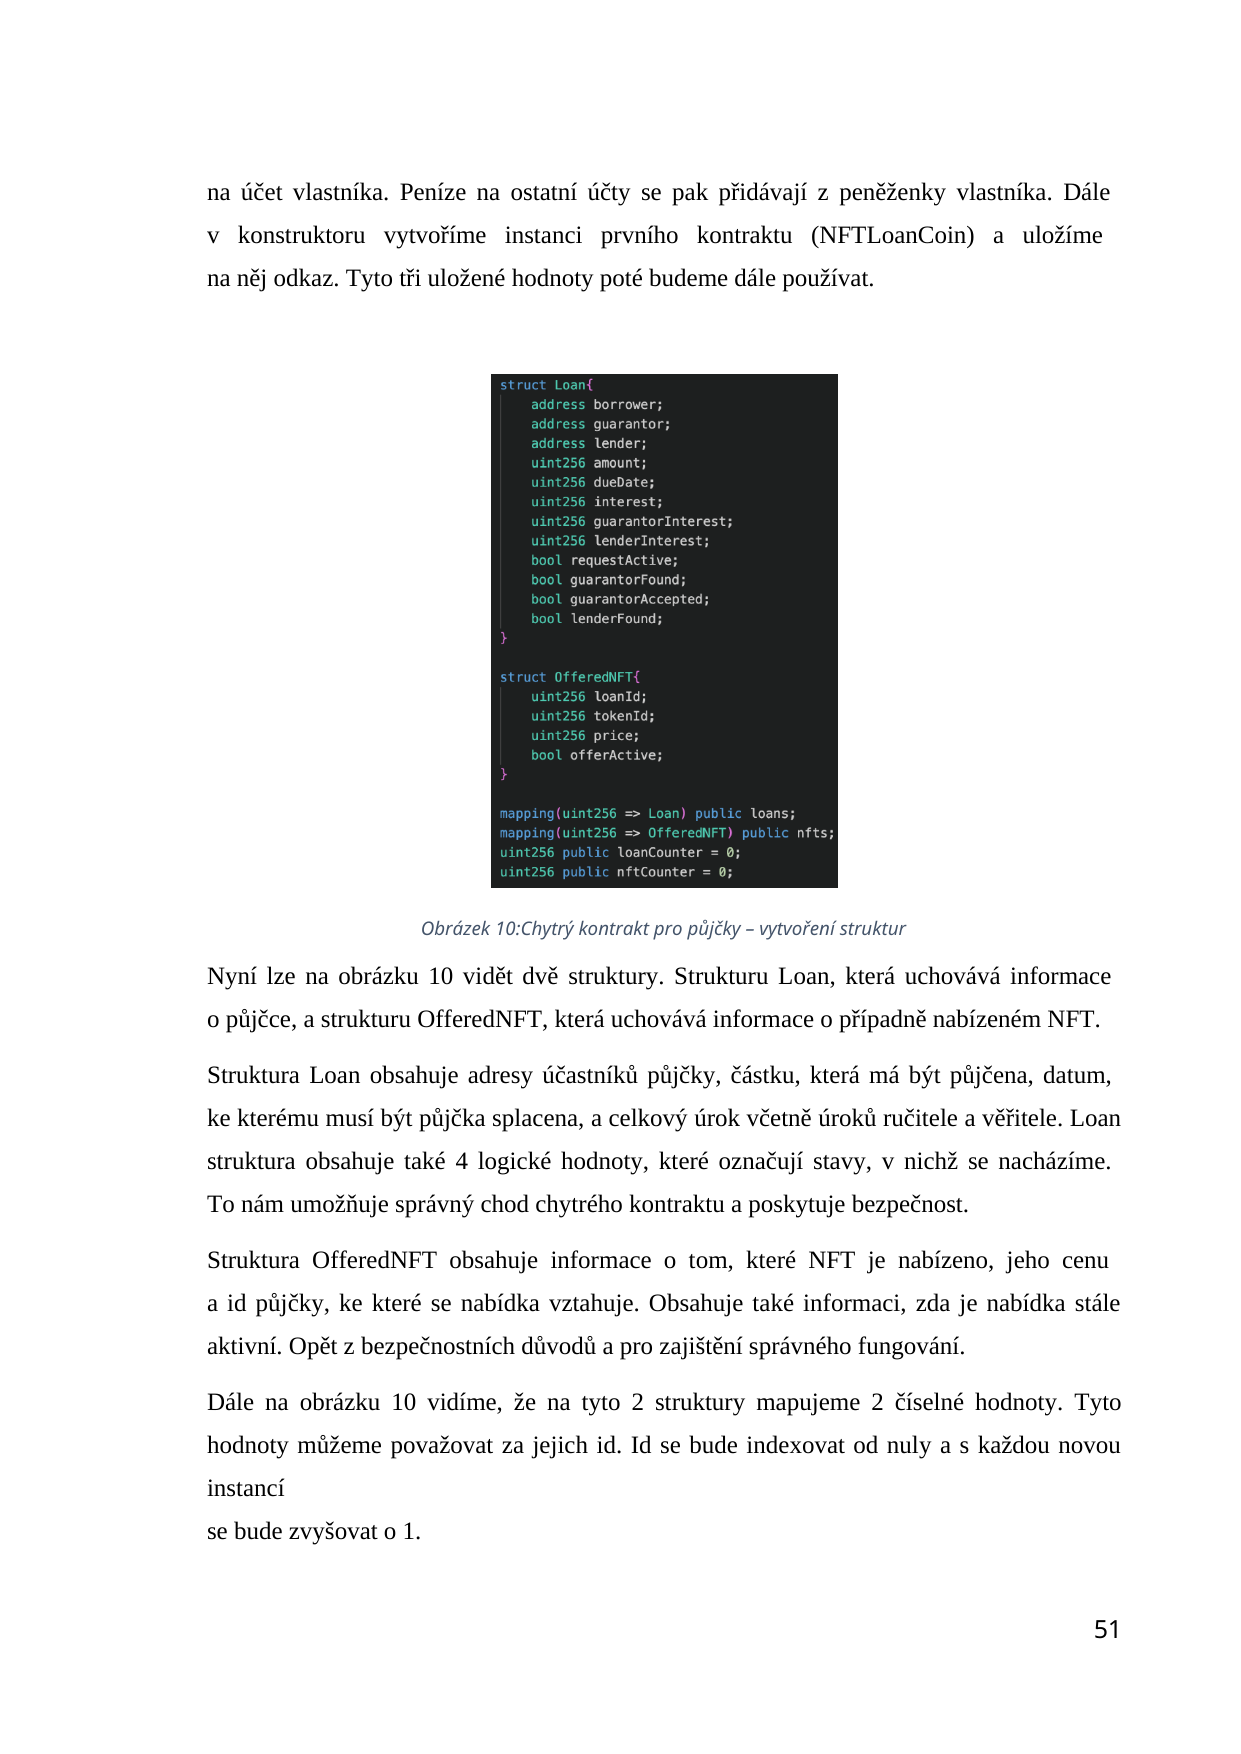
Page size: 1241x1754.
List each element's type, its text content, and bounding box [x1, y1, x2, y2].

text Struktura Loan obsahuje adresy účastníků půjčky, částku, která má být půjčena, datum, ke kterému musí být půjčka splacena, a celkový úrok včetně úroků ručitele a věřitele. Loan struktura obsahuje také 4 logické hodnoty, které označují stavy, v nichž se nacházíme. To nám umožňuje správný chod chytrého kontraktu a poskytuje bezpečnost. [207, 1060, 1122, 1218]
text Struktura OfferedNFT obsahuje informace o tom, které NFT je nabízeno, jeho cenu a id půjčky, ke které se nabídka vztahuje. Obsahuje také informaci, zda je nabídka stále aktivní. Opět z bezpečnostních důvodů a pro zajištění správného fungování. [207, 1245, 1122, 1360]
text Nyní lze na obrázku 10 vidět dvě struktury. Strukturu Loan, která uchovává informace o půjčce, a strukturu OfferedNFT, která uchovává informace o případně nabízeném NFT. [207, 961, 1122, 1033]
text Obrázek 10:Chytrý kontrakt pro půjčky – vytvoření struktur [207, 915, 1122, 940]
picture [491, 374, 838, 888]
text Dále na obrázku 10 vidíme, že na tyto 2 struktury mapujeme 2 číselné hodnoty. Tyto hodnoty můžeme považovat za jejich id. Id se bude indexovat od nuly a s každou novou instancí se bude zvyšovat o 1. [207, 1387, 1122, 1545]
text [207, 177, 1122, 292]
